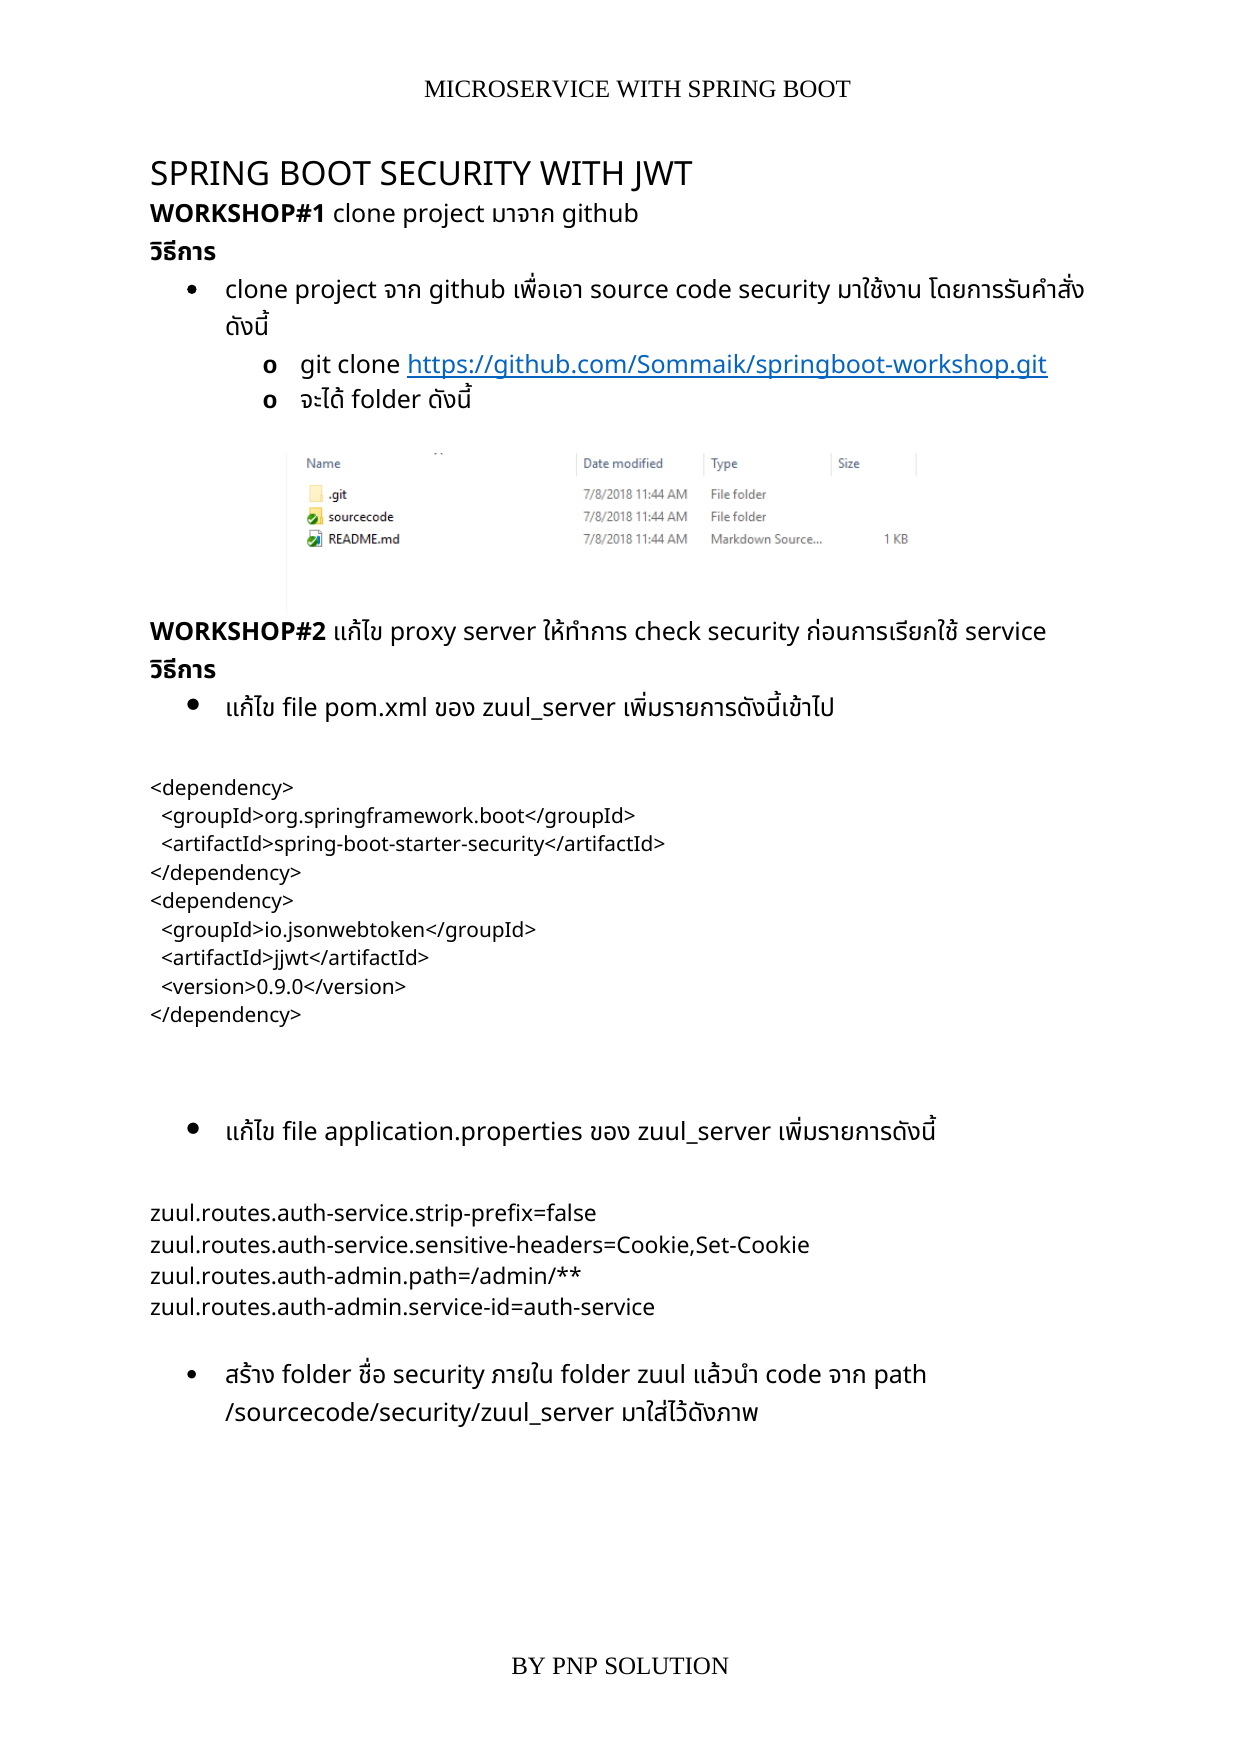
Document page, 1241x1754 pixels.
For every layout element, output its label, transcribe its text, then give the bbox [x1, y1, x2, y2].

list แก้ไข file pom.xml ของ zuul_server เพิ่มรายการดังนี้เข้าไป [187, 689, 1090, 727]
list clone project จาก github เพื่อเอา source code security มาใช้งาน โดยการรันคำสั่งดังนี้ [187, 271, 1090, 347]
text zuul.routes.auth-admin.path=/admin/** [150, 1260, 1090, 1291]
text WORKSHOP#1 clone project มาจาก github [150, 195, 1090, 233]
list แก้ไข file application.properties ของ zuul_server เพิ่มรายการดังนี้ [187, 1114, 1090, 1152]
text วิธีการ [150, 651, 1090, 689]
text zuul.routes.auth-service.sensitive-headers=Cookie,Set-Cookie [150, 1229, 1090, 1260]
text zuul.routes.auth-admin.service-id=auth-service [150, 1291, 1090, 1322]
text <dependency> <groupId>org.springframework.boot</groupId> <artifactId>spring-boot-starter-security</artifactId> </dependency> [150, 773, 1090, 886]
list จะได้ folder ดังนี้ [262, 381, 1090, 419]
text WORKSHOP#2 แก้ไข proxy server ให้ทำการ check security ก่อนการเรียกใช้ service [150, 613, 1090, 651]
list git clone https://github.com/Sommaik/springboot-workshop.git [262, 347, 1090, 381]
list สร้าง folder ชื่อ security ภายใน folder zuul แล้วนำ code จาก path /sourcecode/security/zuul_server มาใส่ไว้ดังภาพ [187, 1356, 1090, 1432]
text วิธีการ [150, 233, 1090, 271]
picture [284, 453, 956, 614]
text SPRING BOOT SECURITY WITH JWT [150, 150, 1090, 195]
text zuul.routes.auth-service.strip-prefix=false [150, 1197, 1090, 1229]
text <dependency> <groupId>io.jsonwebtoken</groupId> <artifactId>jjwt</artifactId> <version>0.9.0</version> </dependency> [150, 886, 1090, 1029]
